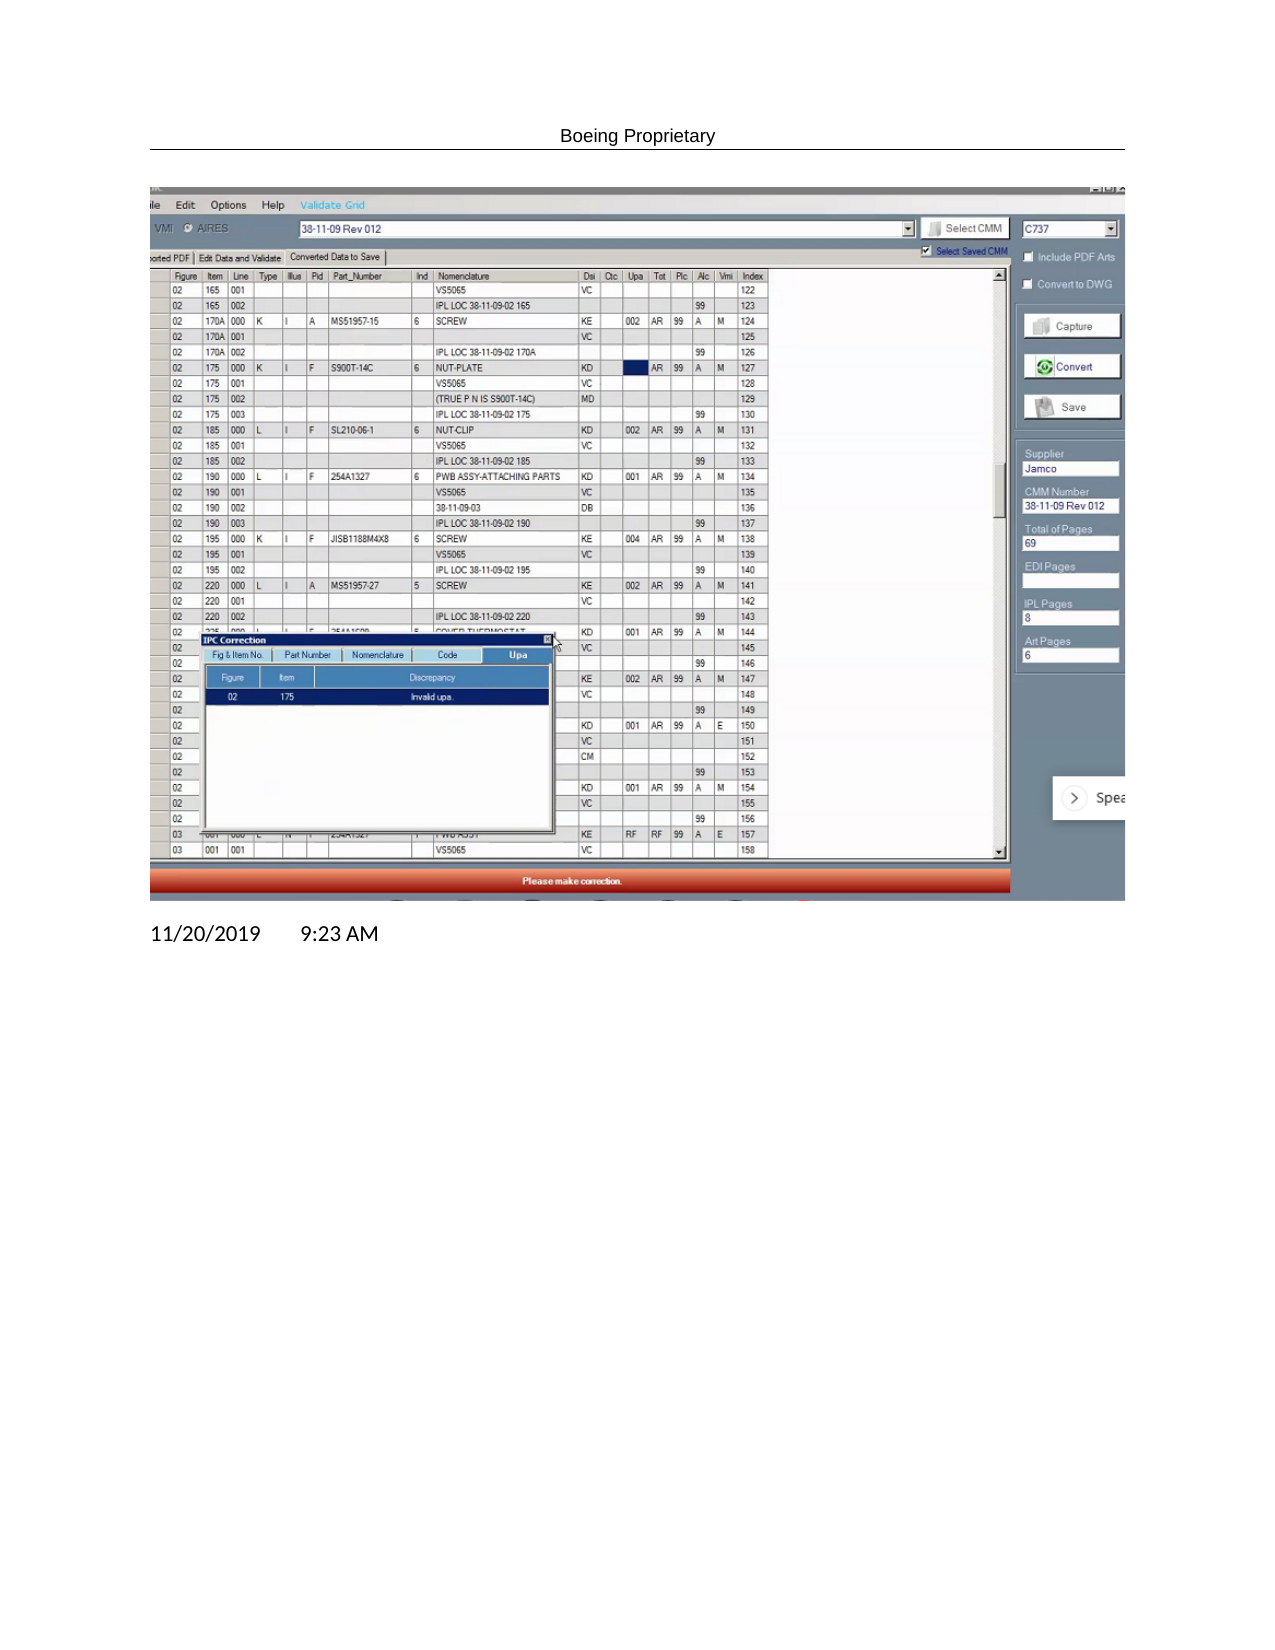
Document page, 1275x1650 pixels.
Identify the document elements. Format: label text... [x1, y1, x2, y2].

text 11/20/2019 9:23 AM [150, 919, 1125, 947]
picture [150, 187, 1125, 901]
